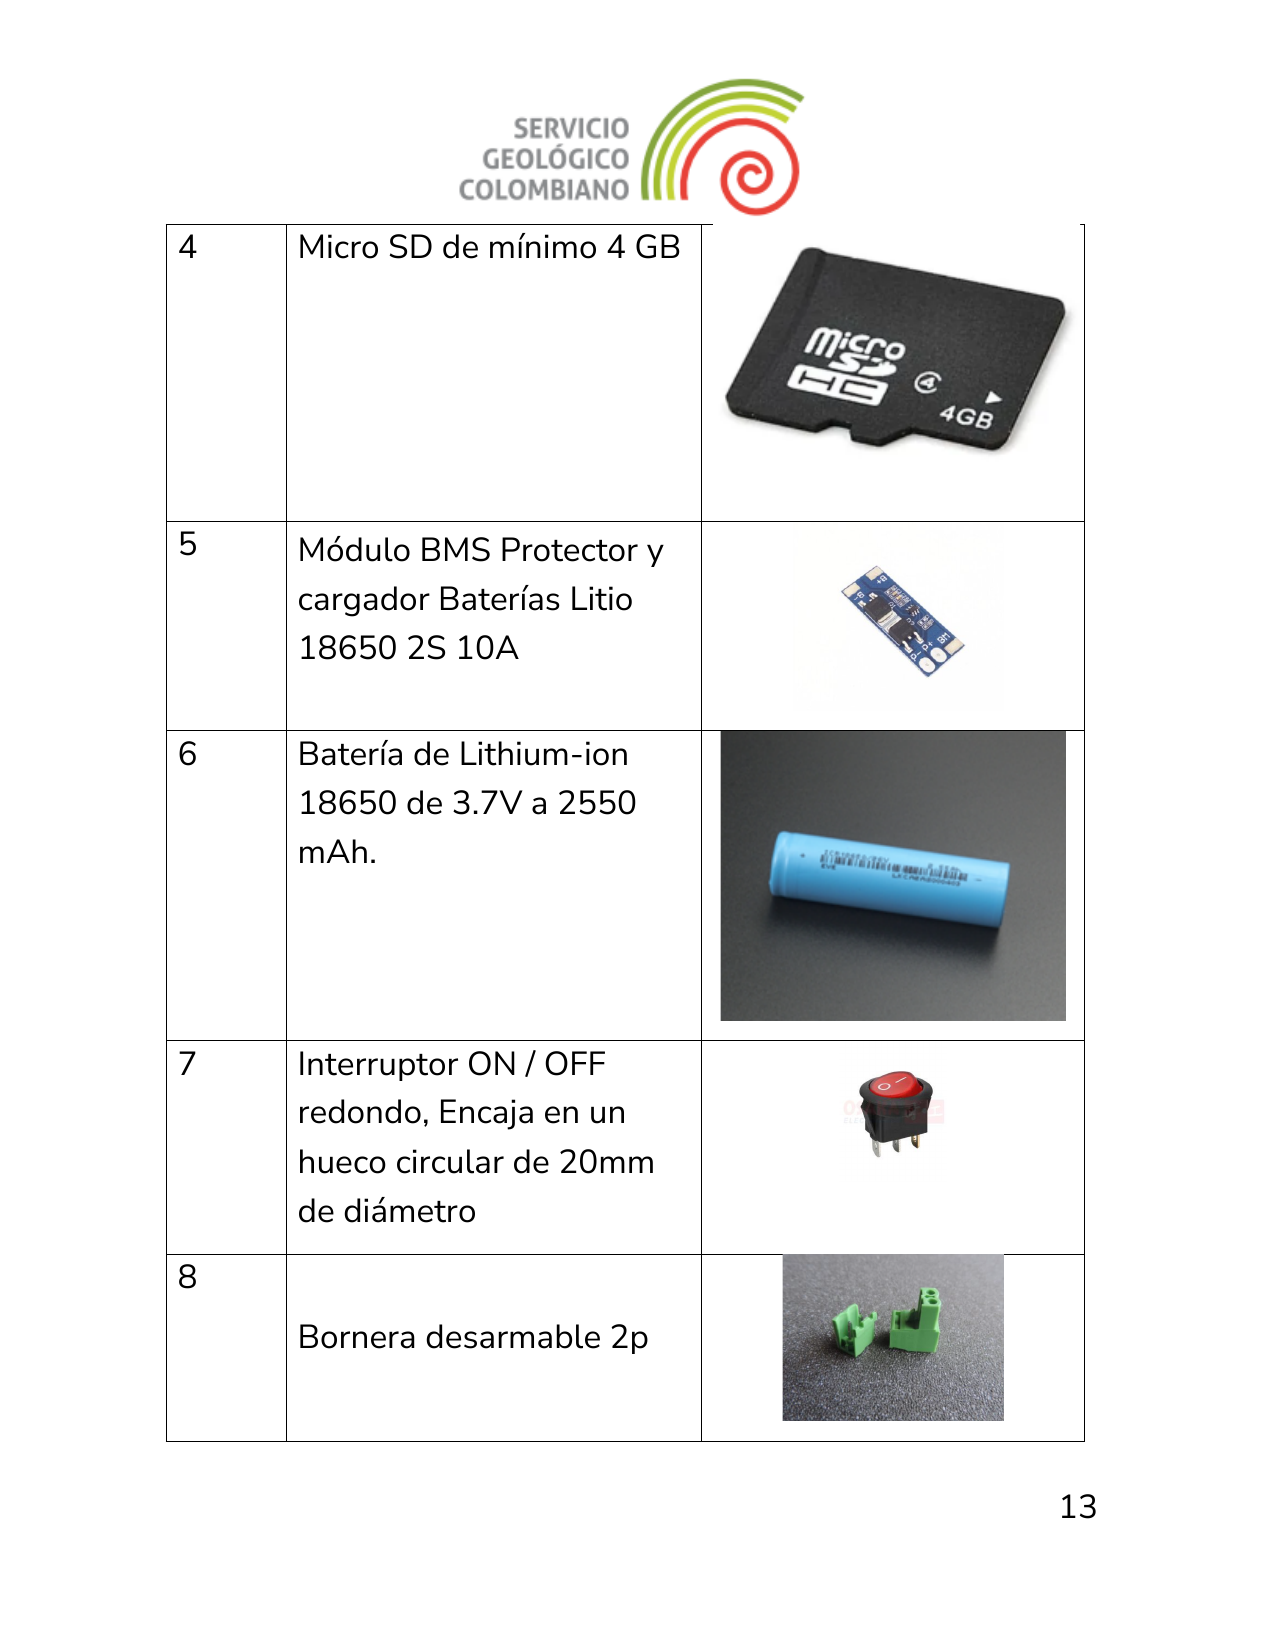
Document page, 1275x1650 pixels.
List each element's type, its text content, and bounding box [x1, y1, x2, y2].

table_cell [702, 225, 1084, 521]
table_cell 8 [167, 1255, 286, 1441]
table_cell Micro SD de mínimo 4 GB [287, 225, 701, 521]
table_cell 6 [167, 731, 286, 1040]
picture [452, 73, 1081, 502]
table_cell 7 [167, 1041, 286, 1253]
table_cell [702, 1255, 1084, 1441]
table_cell 4 [167, 225, 286, 521]
picture [782, 1254, 1004, 1421]
table_cell Interruptor ON / OFF redondo, Encaja en un hueco circular de 20mm de diámetro [287, 1041, 701, 1253]
table_cell Módulo BMS Protector y cargador Baterías Litio 18650 2S 10A [287, 522, 701, 730]
table_cell Bornera desarmable 2p [287, 1255, 701, 1441]
picture [782, 522, 1004, 711]
table_cell Batería de Lithium-ion 18650 de 3.7V a 2550 mAh. [287, 731, 701, 1040]
table_cell [702, 1041, 1084, 1253]
picture [839, 1041, 948, 1182]
table_cell [702, 731, 1084, 1040]
table_cell [702, 522, 1084, 730]
picture [720, 731, 1066, 1021]
table_cell 5 [167, 522, 286, 730]
